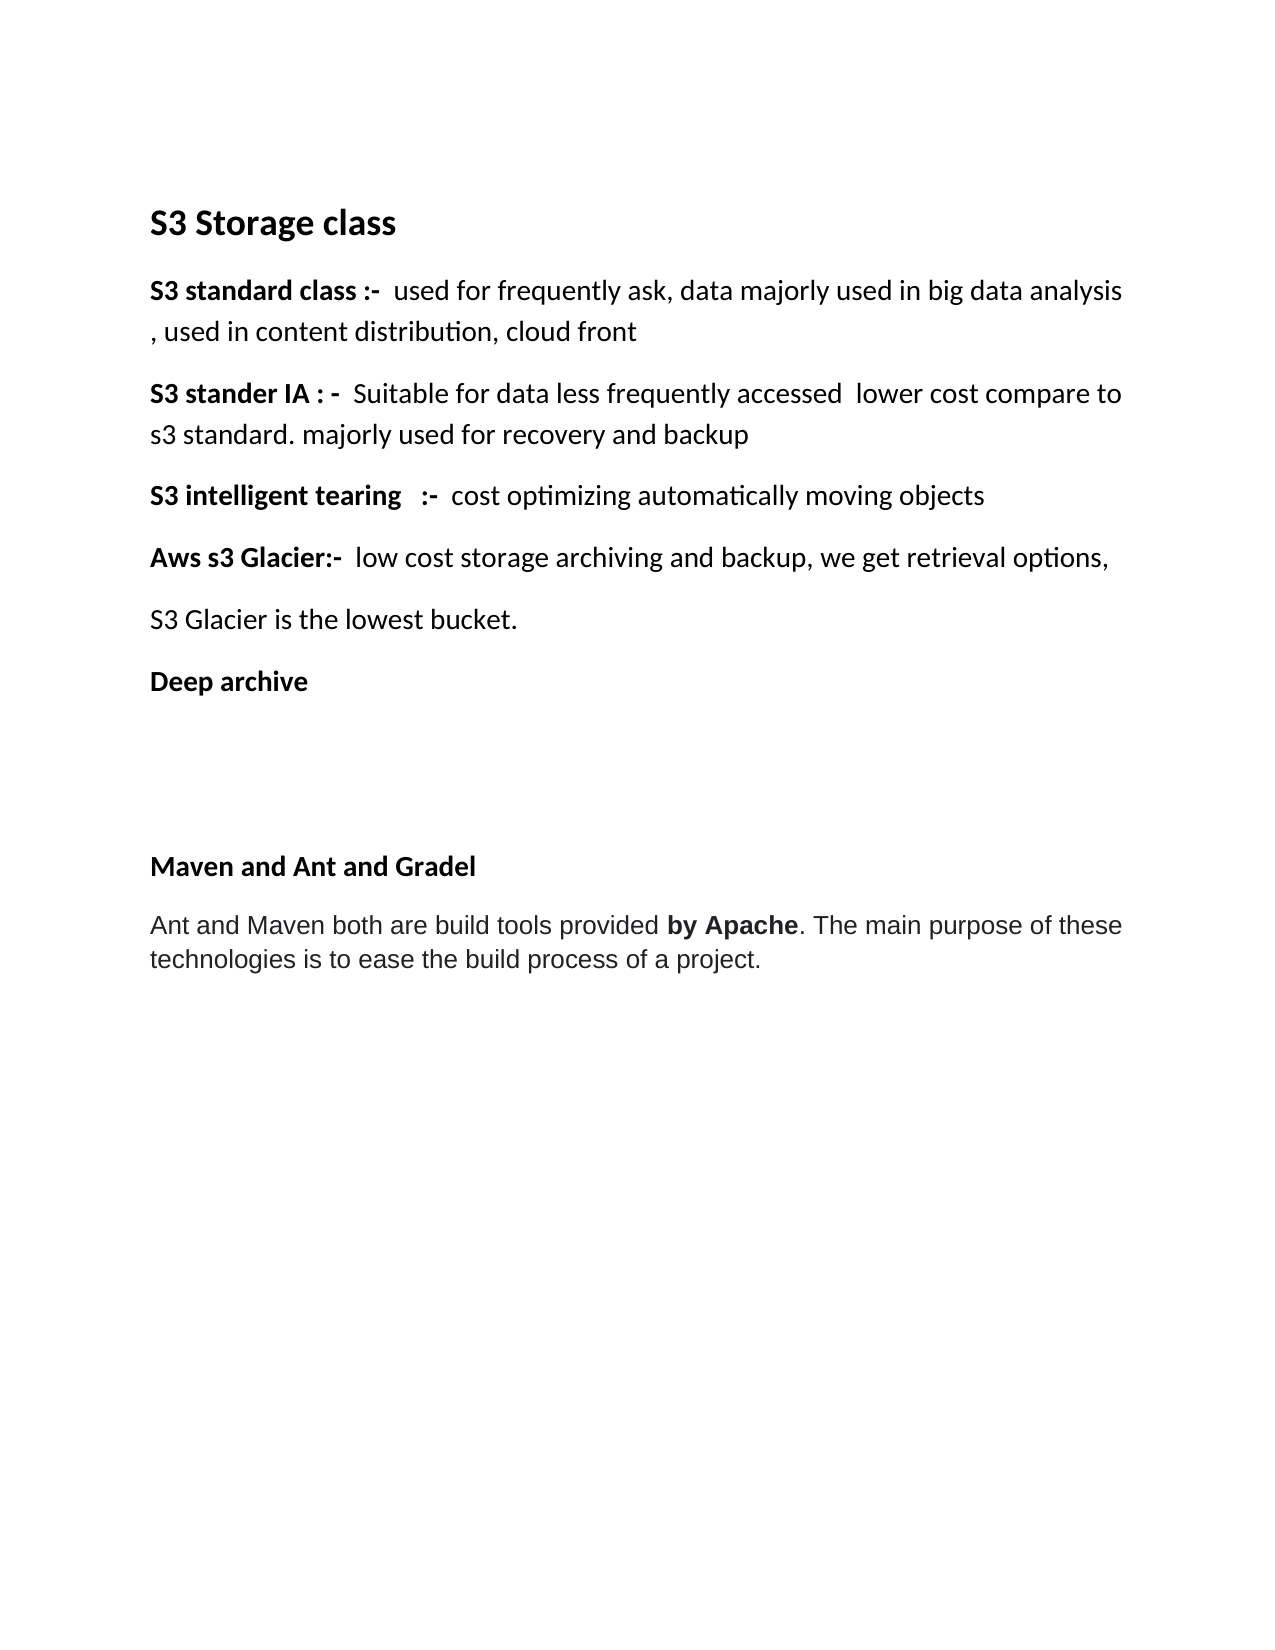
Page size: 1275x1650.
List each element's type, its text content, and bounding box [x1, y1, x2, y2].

text Ant and Maven both are build tools provided by Apache. The main purpose of these technologies is to ease the build process of a project. [150, 910, 1125, 974]
text Deep archive [150, 663, 1125, 698]
text S3 standard class :- used for frequently ask, data majorly used in big data analysis , used in content distribution, cloud front [150, 272, 1125, 349]
text S3 intelligent tearing :- cost optimizing automatically moving objects [150, 477, 1125, 513]
text Maven and Ant and Gradel [150, 848, 1125, 884]
text Aws s3 Glacier:- low cost storage archiving and backup, we get retrieval options, [150, 539, 1125, 575]
text S3 Glacier is the lowest bucket. [150, 601, 1125, 637]
text S3 Storage class [150, 198, 1125, 244]
text S3 stander IA : - Suitable for data less frequently accessed lower cost compare to s3 standard. majorly used for recovery and backup [150, 375, 1125, 451]
